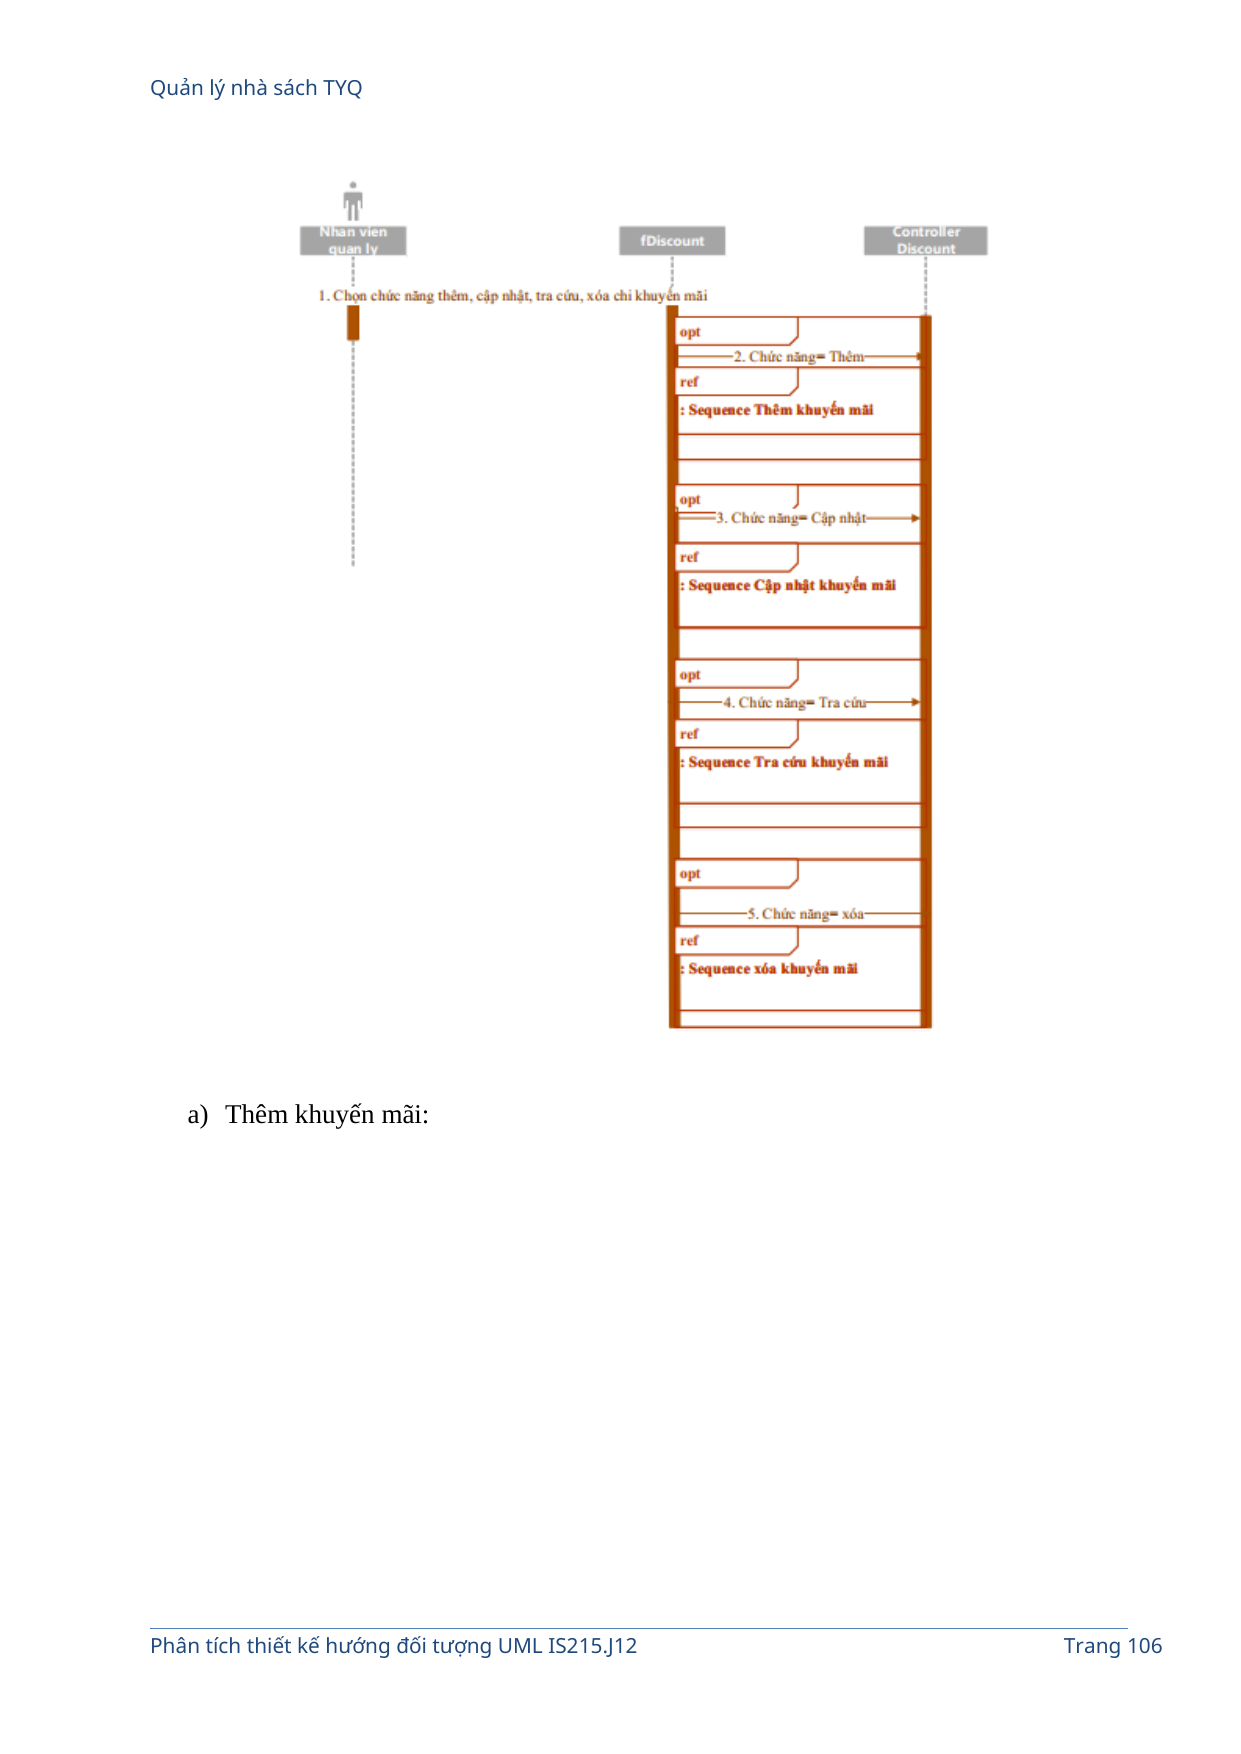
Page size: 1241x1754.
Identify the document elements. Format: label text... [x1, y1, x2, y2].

list Thêm khuyến mãi: [187, 1098, 1128, 1130]
picture [150, 150, 1125, 1085]
